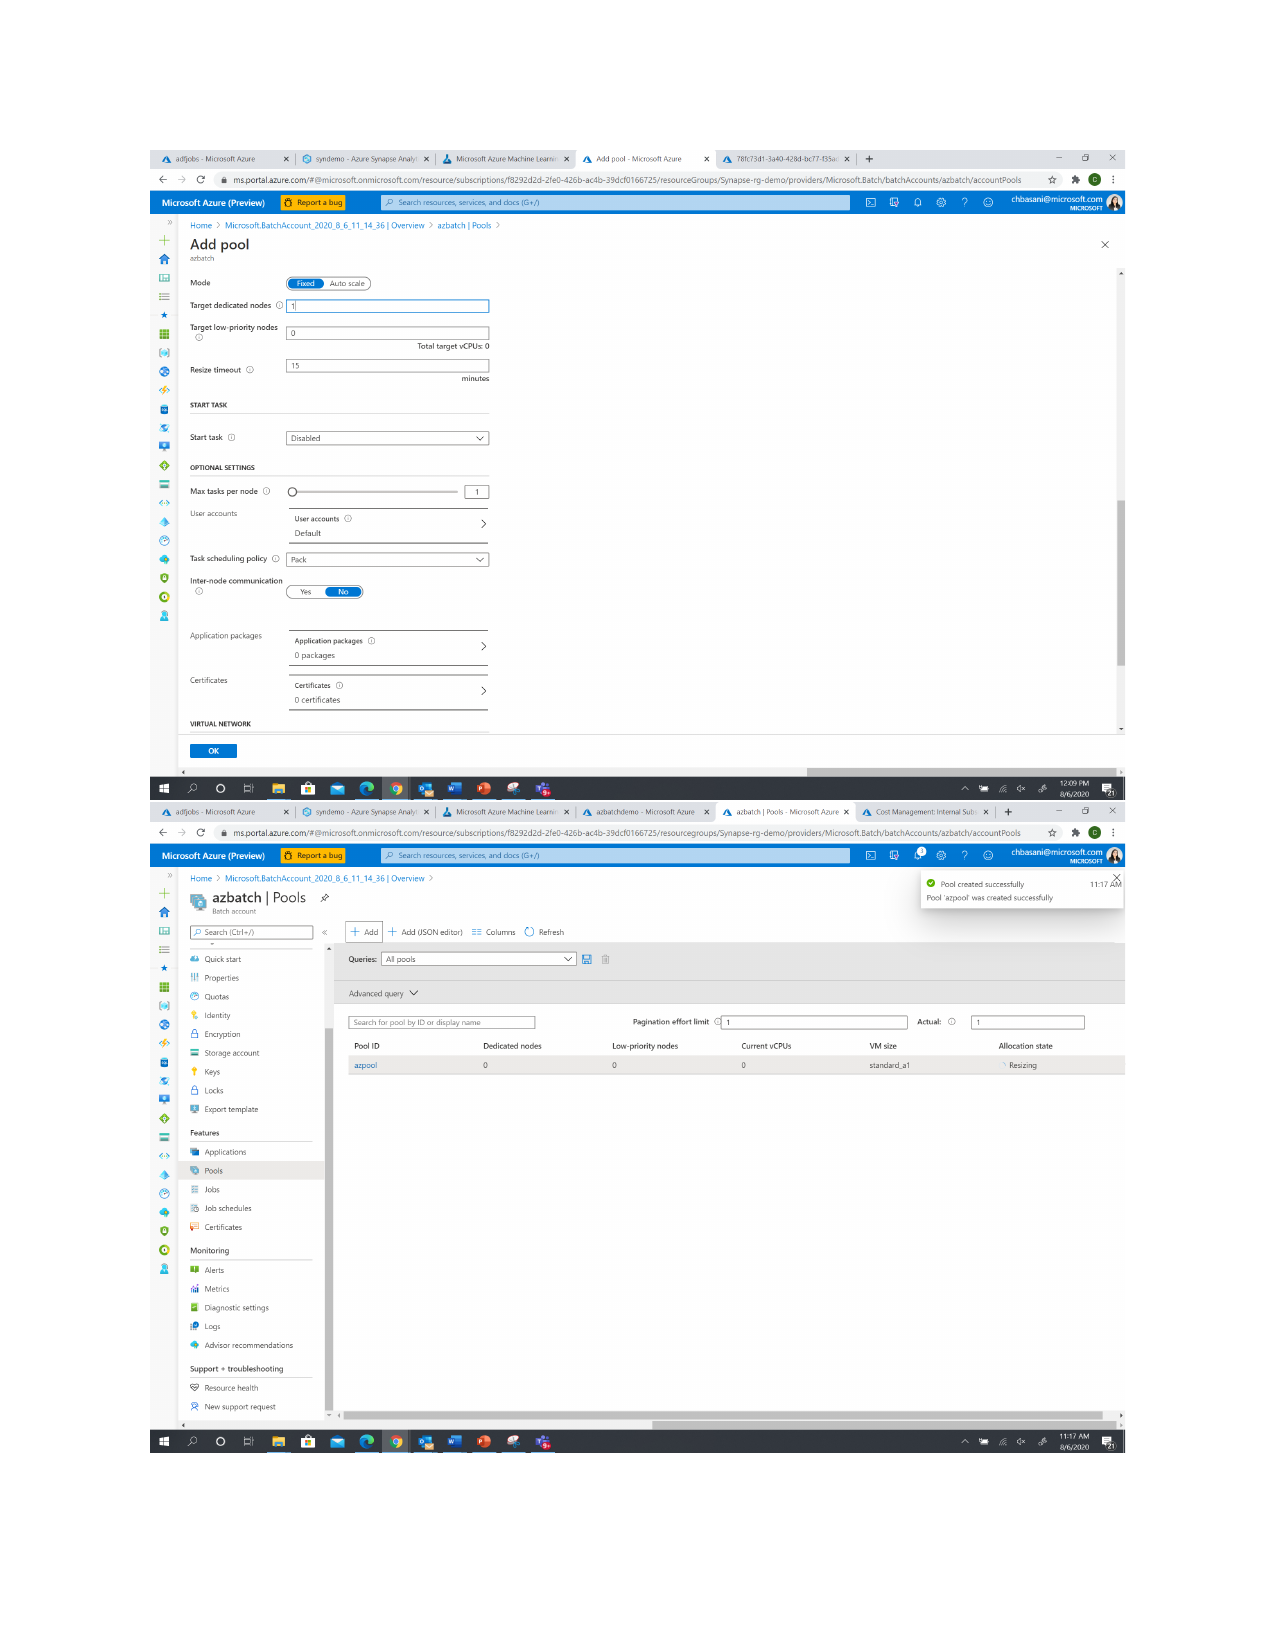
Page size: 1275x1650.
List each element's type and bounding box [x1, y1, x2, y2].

picture [150, 150, 1125, 800]
picture [150, 802, 1125, 1453]
